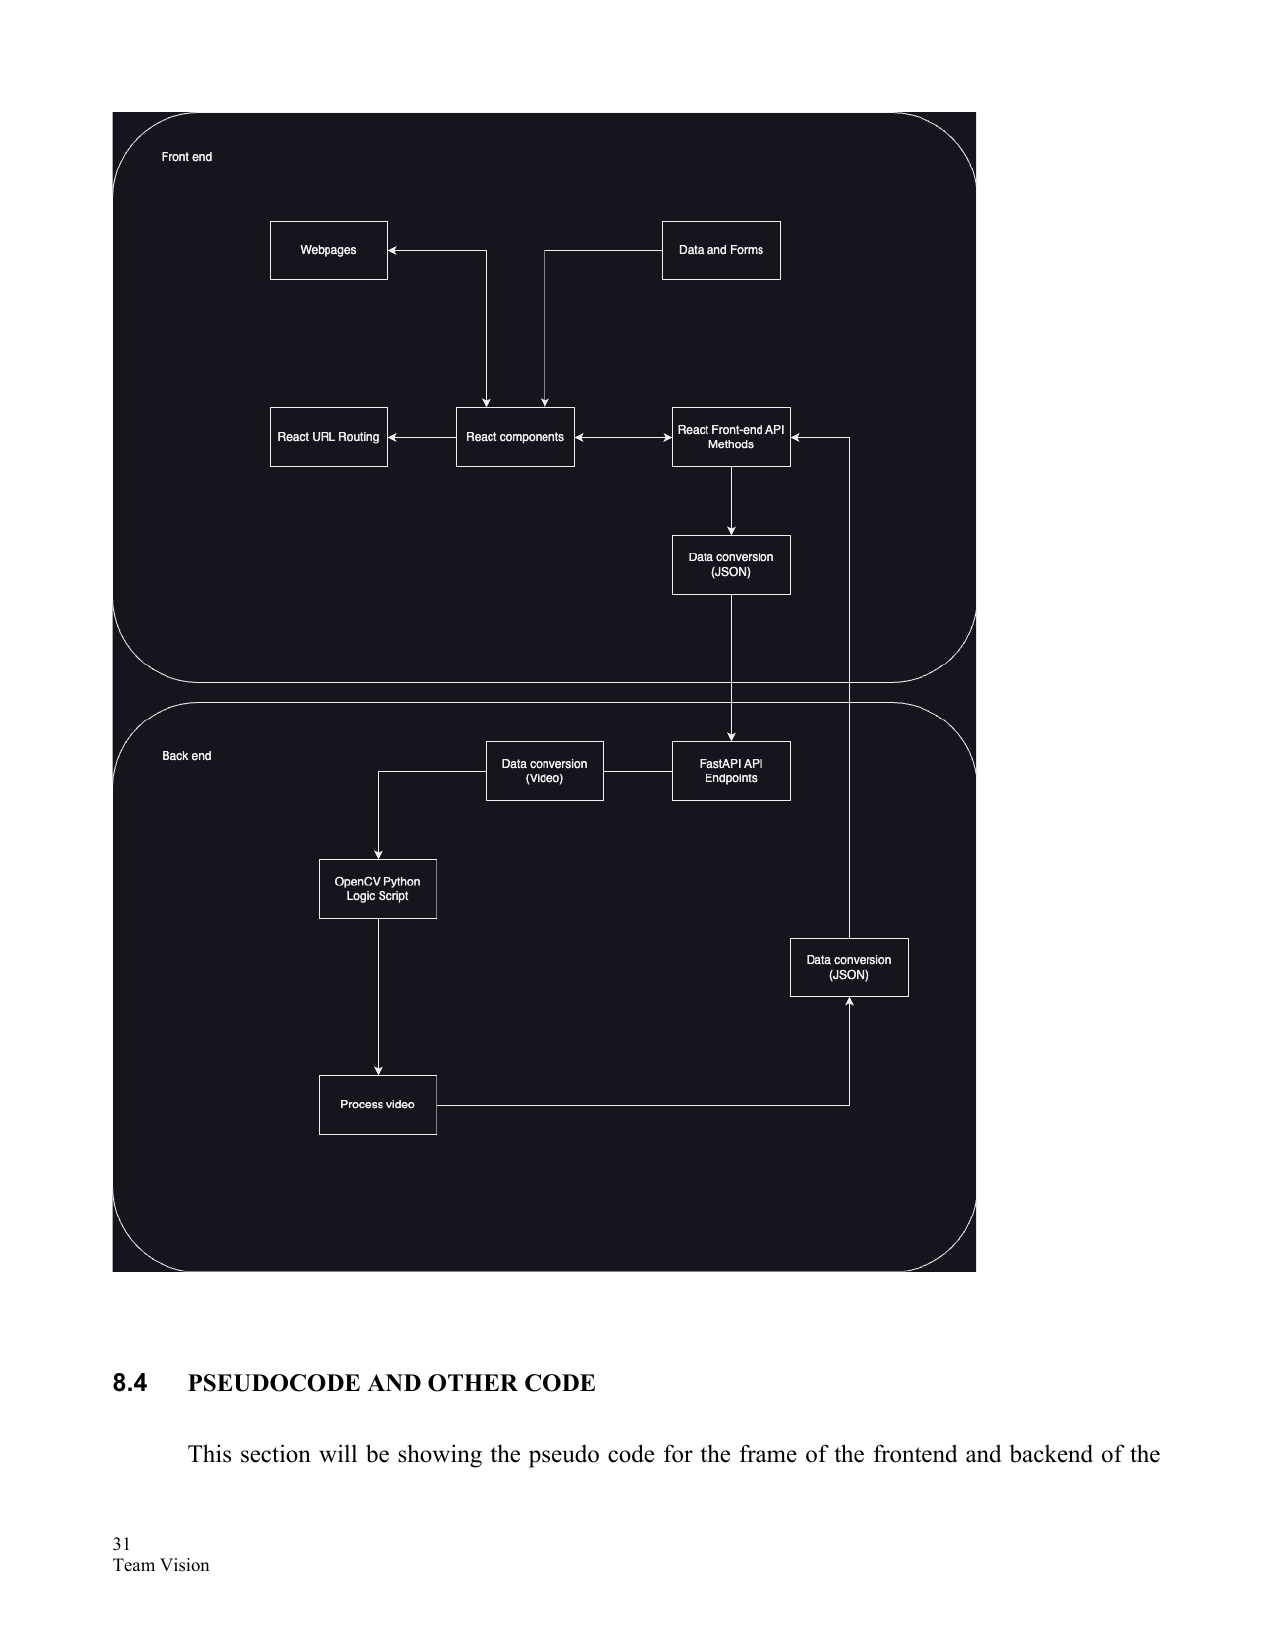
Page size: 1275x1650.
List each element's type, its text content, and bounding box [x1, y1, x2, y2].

picture [112, 112, 977, 1272]
subtitle PSEUDOCODE AND OTHER CODE [112, 1368, 1162, 1397]
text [112, 1440, 1162, 1468]
